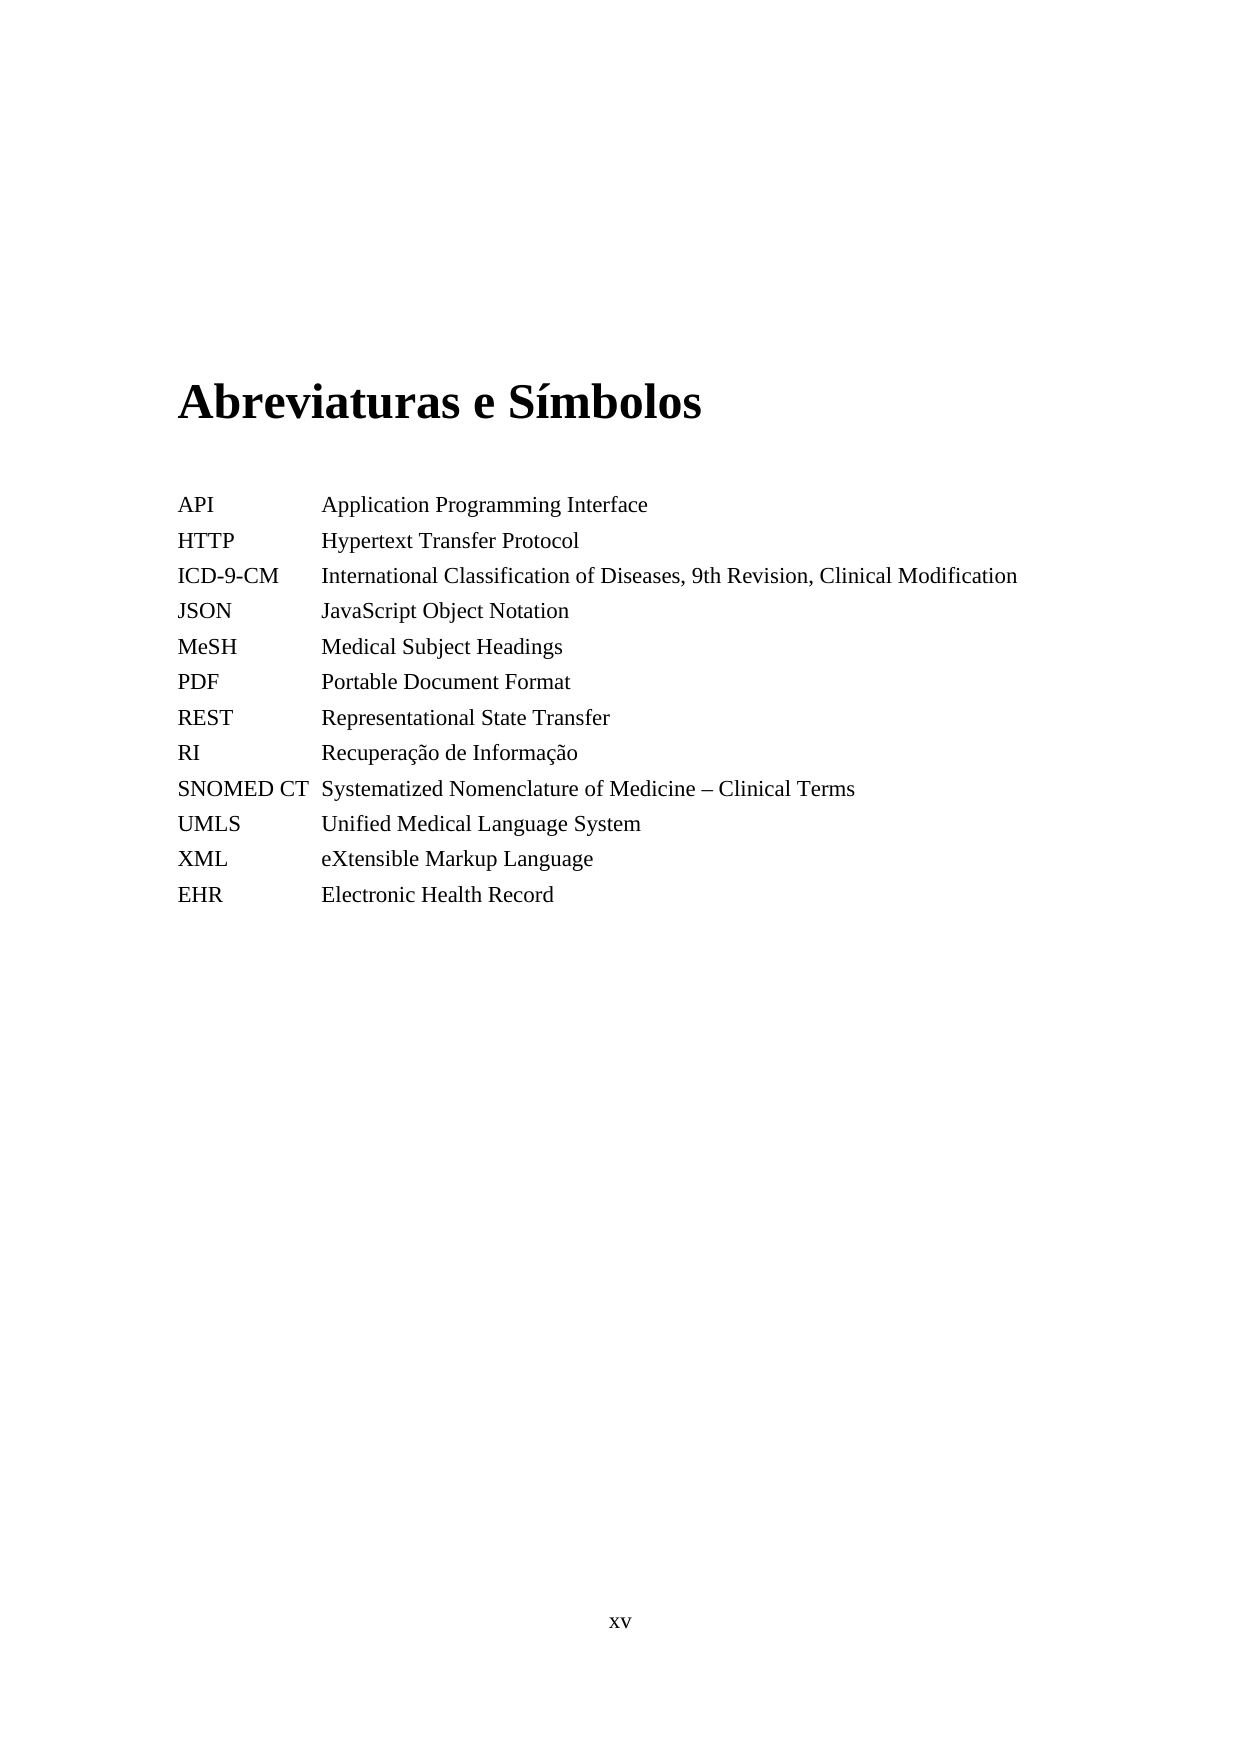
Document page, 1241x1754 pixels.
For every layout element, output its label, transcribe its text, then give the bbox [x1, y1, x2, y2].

table_cell Recuperação de Informação [310, 732, 1063, 768]
table_cell Portable Document Format [310, 661, 1063, 697]
table_cell XML [177, 839, 309, 874]
table_cell REST [177, 697, 309, 732]
table_cell JSON [177, 591, 309, 626]
table_cell RI [177, 732, 309, 768]
text Abreviaturas e Símbolos [177, 390, 1063, 425]
table_cell UMLS [177, 803, 309, 838]
table_cell MeSH [177, 626, 309, 661]
table_cell eXtensible Markup Language [310, 839, 1063, 874]
table_cell Representational State Transfer [310, 697, 1063, 732]
table_cell HTTP [177, 520, 309, 555]
table_cell JavaScript Object Notation [310, 591, 1063, 626]
table_cell EHR [177, 874, 309, 909]
table_cell Systematized Nomenclature of Medicine – Clinical Terms [310, 768, 1063, 803]
table_header API [177, 484, 309, 520]
table_cell Hypertext Transfer Protocol [310, 520, 1063, 555]
table_cell ICD-9-CM [177, 555, 309, 591]
table_cell Unified Medical Language System [310, 803, 1063, 838]
table_cell International Classification of Diseases, 9th Revision, Clinical Modification [310, 555, 1063, 591]
table_cell PDF [177, 661, 309, 697]
table_header Application Programming Interface [310, 484, 1063, 520]
table_cell Electronic Health Record [310, 874, 1063, 909]
table_cell Medical Subject Headings [310, 626, 1063, 661]
table_cell SNOMED CT [177, 768, 309, 803]
